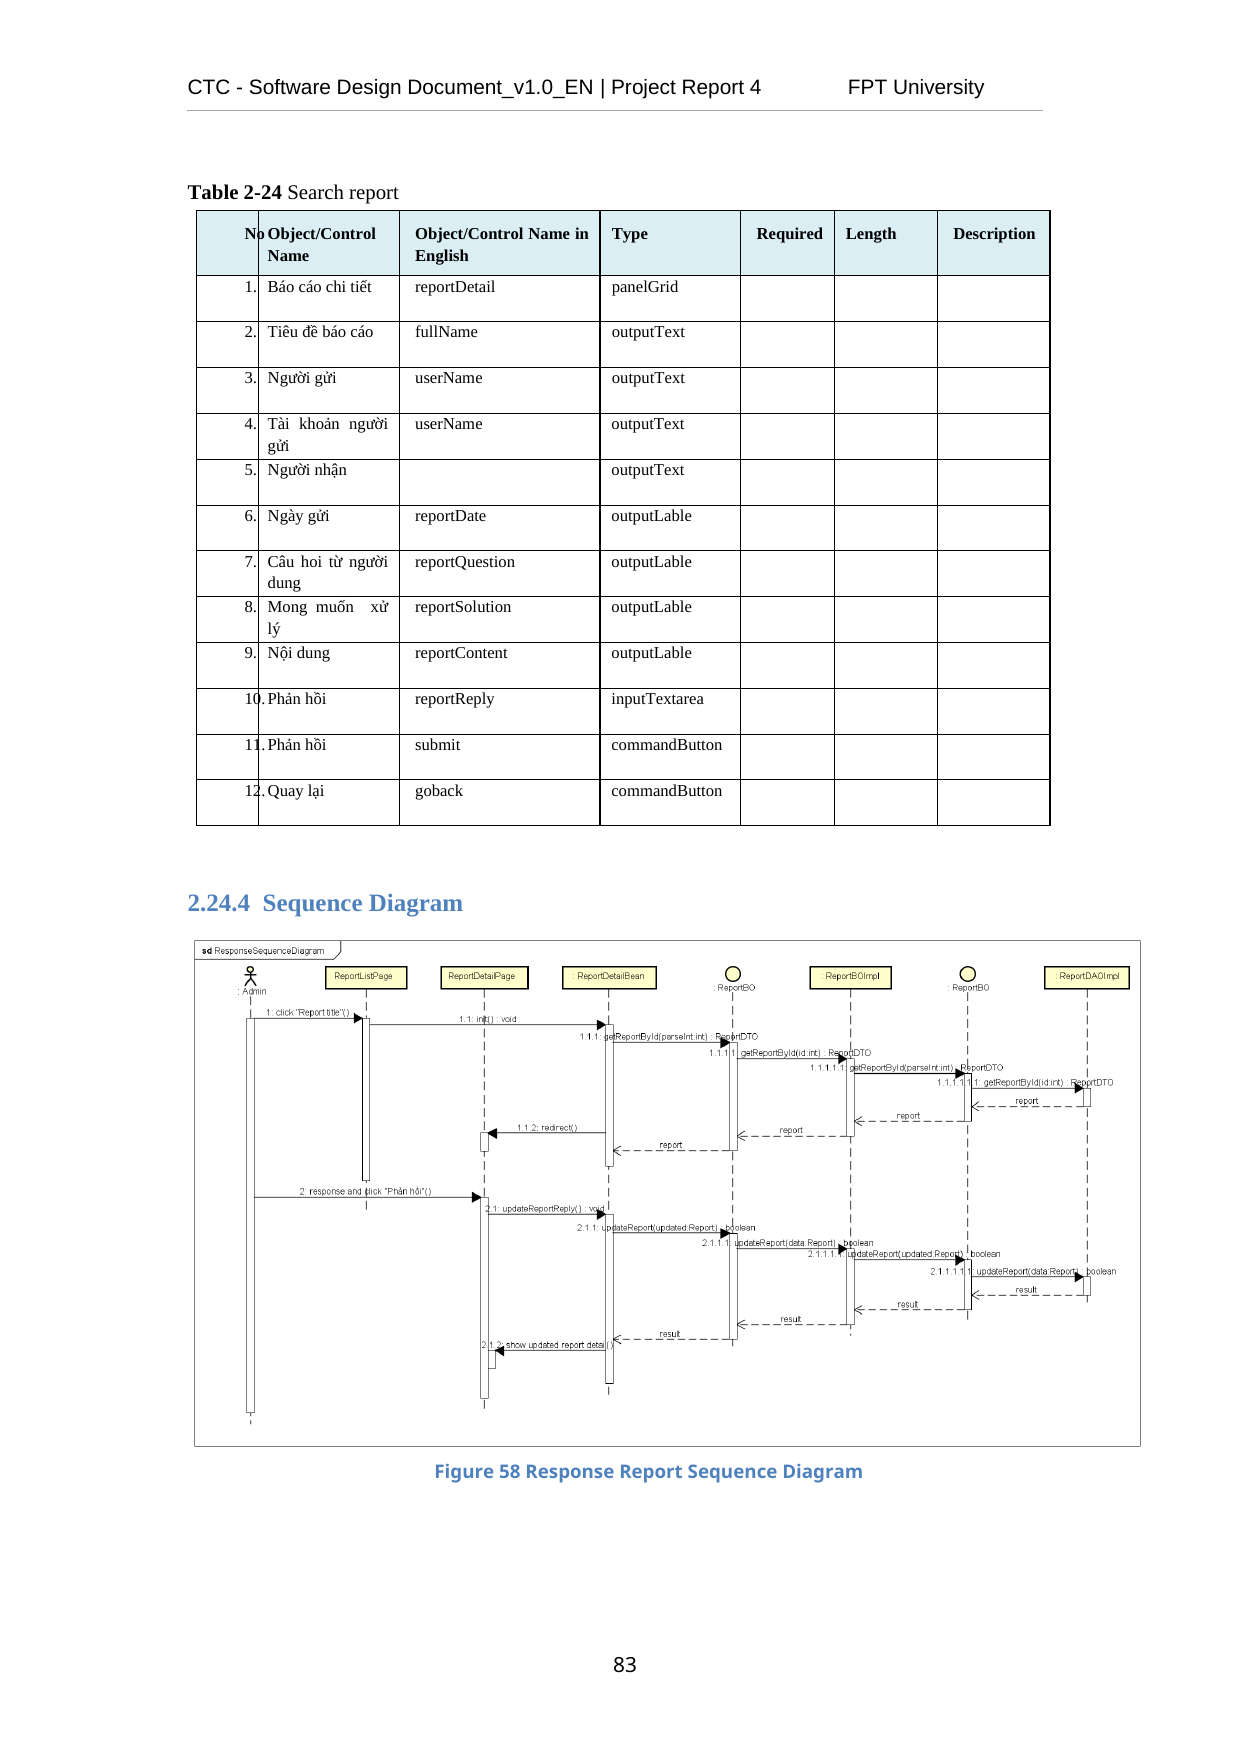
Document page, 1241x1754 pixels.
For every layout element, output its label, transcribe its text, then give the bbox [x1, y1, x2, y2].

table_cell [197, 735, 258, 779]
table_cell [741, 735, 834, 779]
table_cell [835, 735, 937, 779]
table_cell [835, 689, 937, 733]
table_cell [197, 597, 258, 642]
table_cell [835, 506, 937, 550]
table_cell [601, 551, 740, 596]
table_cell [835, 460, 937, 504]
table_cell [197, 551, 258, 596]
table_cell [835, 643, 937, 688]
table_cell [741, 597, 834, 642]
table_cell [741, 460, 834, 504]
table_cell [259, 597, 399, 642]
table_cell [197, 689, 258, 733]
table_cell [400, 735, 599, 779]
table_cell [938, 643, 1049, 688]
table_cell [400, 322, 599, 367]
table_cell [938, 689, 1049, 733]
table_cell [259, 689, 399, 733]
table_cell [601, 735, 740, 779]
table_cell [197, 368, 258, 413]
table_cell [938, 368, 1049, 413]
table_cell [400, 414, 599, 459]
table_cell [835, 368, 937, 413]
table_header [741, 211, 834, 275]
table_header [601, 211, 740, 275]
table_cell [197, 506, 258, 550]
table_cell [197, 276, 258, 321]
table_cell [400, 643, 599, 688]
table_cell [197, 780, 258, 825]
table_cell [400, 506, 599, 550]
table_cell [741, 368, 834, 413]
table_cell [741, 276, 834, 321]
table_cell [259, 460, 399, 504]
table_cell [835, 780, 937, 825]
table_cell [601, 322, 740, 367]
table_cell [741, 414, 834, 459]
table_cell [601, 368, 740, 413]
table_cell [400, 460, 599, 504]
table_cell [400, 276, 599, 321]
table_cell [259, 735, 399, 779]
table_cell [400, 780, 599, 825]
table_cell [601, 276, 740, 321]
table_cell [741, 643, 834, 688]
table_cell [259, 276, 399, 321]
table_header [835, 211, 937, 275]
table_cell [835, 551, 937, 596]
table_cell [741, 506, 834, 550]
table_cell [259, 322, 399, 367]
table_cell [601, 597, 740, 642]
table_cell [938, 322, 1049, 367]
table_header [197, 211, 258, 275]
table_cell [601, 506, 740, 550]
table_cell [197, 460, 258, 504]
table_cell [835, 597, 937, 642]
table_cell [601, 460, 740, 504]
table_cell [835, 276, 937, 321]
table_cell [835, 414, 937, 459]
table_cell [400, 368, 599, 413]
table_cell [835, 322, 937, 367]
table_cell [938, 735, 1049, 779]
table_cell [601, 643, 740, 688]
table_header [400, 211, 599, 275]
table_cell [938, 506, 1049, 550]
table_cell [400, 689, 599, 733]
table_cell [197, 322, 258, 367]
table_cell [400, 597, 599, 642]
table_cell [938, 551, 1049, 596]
text Figure 58 Response Report Sequence Diagram [244, 1459, 1053, 1484]
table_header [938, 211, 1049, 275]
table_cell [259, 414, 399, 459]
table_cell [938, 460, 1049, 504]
subtitle Sequence Diagram [187, 888, 1053, 917]
picture [187, 933, 1147, 1453]
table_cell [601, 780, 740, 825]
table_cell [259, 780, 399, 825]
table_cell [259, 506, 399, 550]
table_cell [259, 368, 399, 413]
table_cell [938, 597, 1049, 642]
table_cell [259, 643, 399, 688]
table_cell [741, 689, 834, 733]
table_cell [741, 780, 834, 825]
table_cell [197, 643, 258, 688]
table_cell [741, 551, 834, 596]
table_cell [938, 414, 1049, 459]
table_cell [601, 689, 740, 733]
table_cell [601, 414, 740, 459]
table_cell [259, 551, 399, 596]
text Table 2-24 Search report [187, 180, 1053, 204]
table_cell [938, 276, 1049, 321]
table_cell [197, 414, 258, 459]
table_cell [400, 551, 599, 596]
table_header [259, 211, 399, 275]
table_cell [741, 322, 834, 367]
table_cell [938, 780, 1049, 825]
